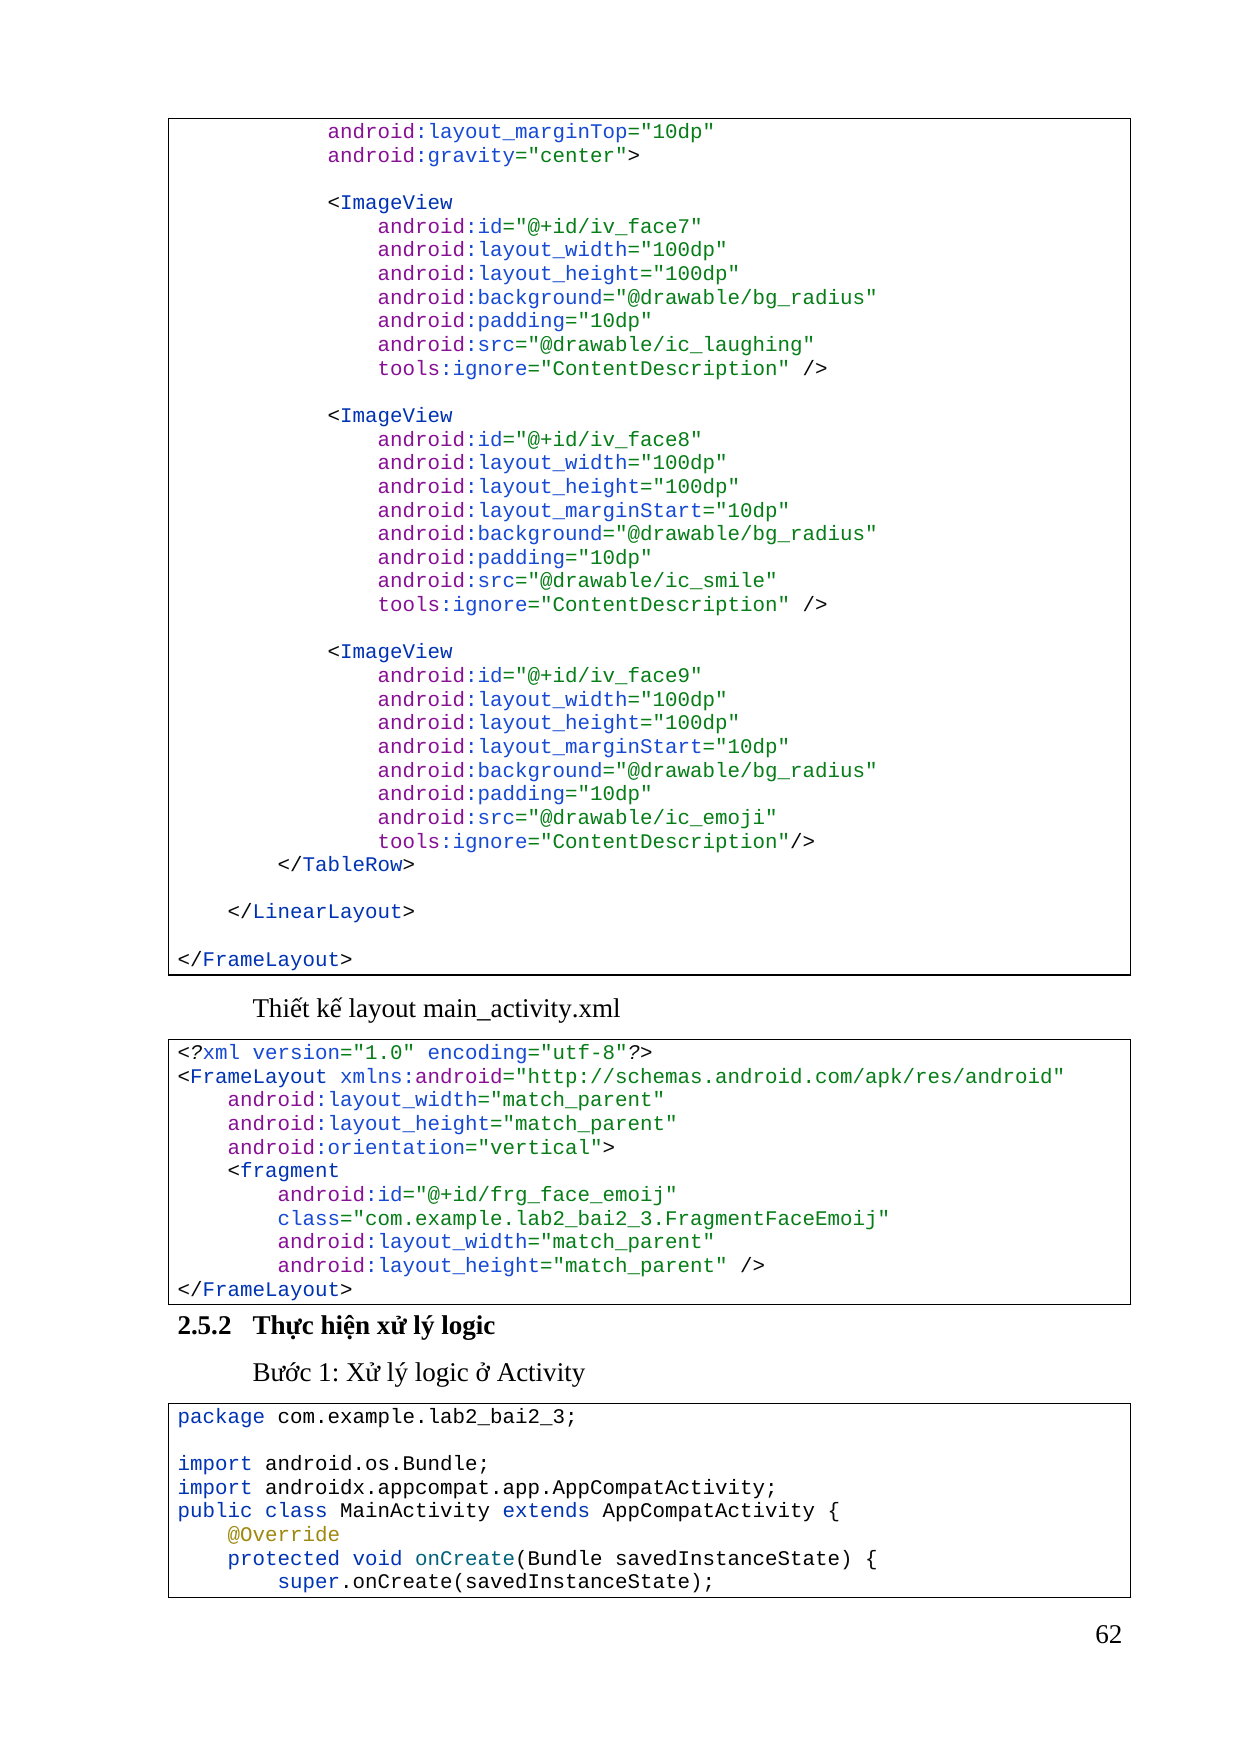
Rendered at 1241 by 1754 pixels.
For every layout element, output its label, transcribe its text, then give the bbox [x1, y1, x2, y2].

text Bước 1: Xử lý logic ở Activity [177, 1356, 1122, 1387]
text Thiết kế layout main_activity.xml [177, 992, 1122, 1023]
text <?xml version="1.0" encoding="utf-8"?> <FrameLayout xmlns:android="http://schemas.android.com/apk/res/android" android:layout_width="match_parent" android:layout_height="match_parent" android:orientation="vertical"> <fragment android:id="@+id/frg_face_emoij" class="com.example.lab2_bai2_3.FragmentFaceEmoij" android:layout_width="match_parent" android:layout_height="match_parent" /> </FrameLayout> [169, 1040, 1130, 1304]
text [169, 1404, 1130, 1597]
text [169, 119, 1130, 974]
subtitle Thực hiện xử lý logic [177, 1309, 1122, 1341]
